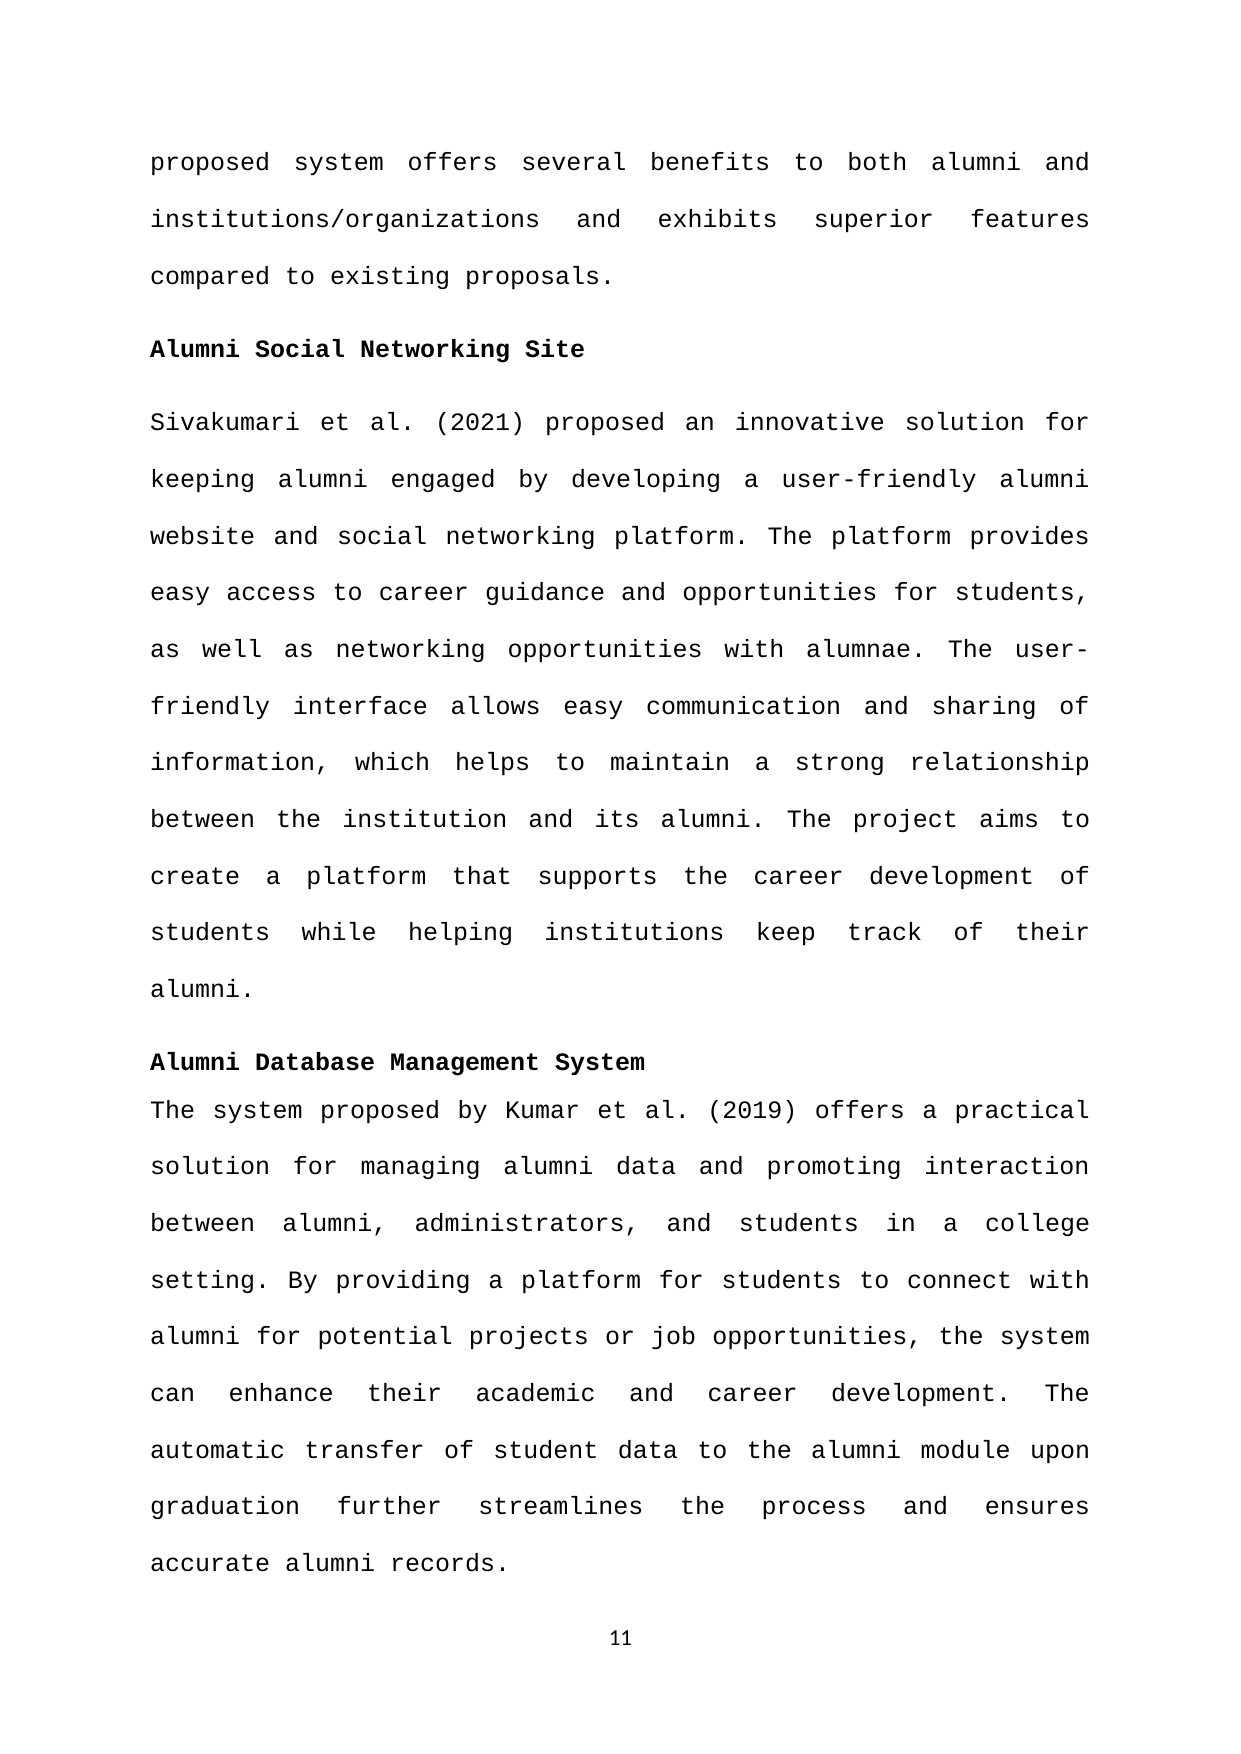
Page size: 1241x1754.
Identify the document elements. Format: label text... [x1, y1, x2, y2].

text Alumni Database Management System [150, 1050, 1090, 1078]
text Alumni Social Networking Site [150, 337, 1090, 365]
text The system proposed by Kumar et al. (2019) offers a practical solution for managing alumni data and promoting interaction between alumni, administrators, and students in a college setting. By providing a platform for students to connect with alumni for potential projects or job opportunities, the system can enhance their academic and career development. The automatic transfer of student data to the alumni module upon graduation further streamlines the process and ensures accurate alumni records. [150, 1097, 1090, 1579]
text Sivakumari et al. (2021) proposed an innovative solution for keeping alumni engaged by developing a user-friendly alumni website and social networking platform. The platform provides easy access to career guidance and opportunities for students, as well as networking opportunities with alumnae. The user-friendly interface allows easy communication and sharing of information, which helps to maintain a strong relationship between the institution and its alumni. The project aims to create a platform that supports the career development of students while helping institutions keep track of their alumni. [150, 410, 1090, 1005]
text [150, 150, 1090, 292]
